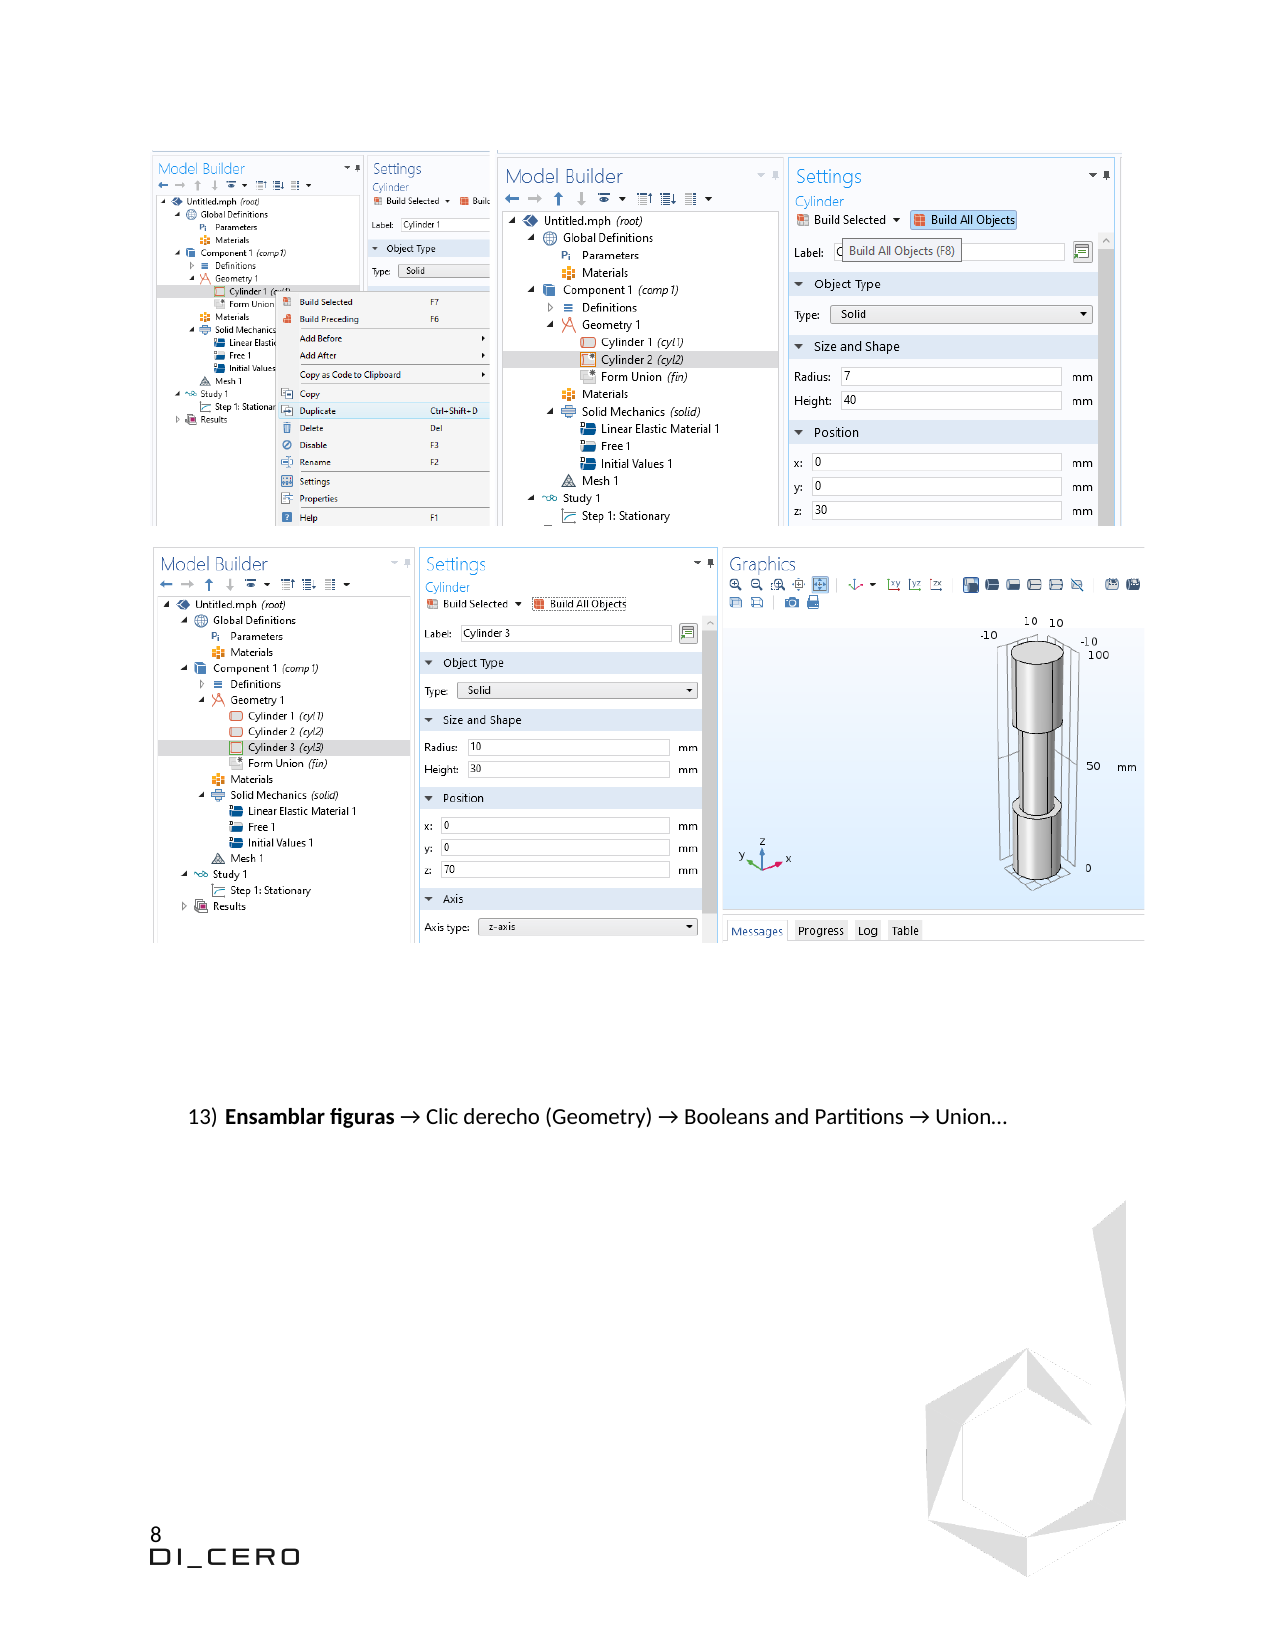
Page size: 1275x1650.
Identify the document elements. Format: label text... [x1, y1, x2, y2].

list Ensamblar figuras → Clic derecho (Geometry) → Booleans and Partitions → Union… [187, 1102, 1125, 1130]
picture [150, 544, 1145, 943]
picture [150, 150, 490, 526]
picture [150, 1548, 299, 1568]
picture [925, 1200, 1126, 1577]
picture [494, 150, 1122, 526]
